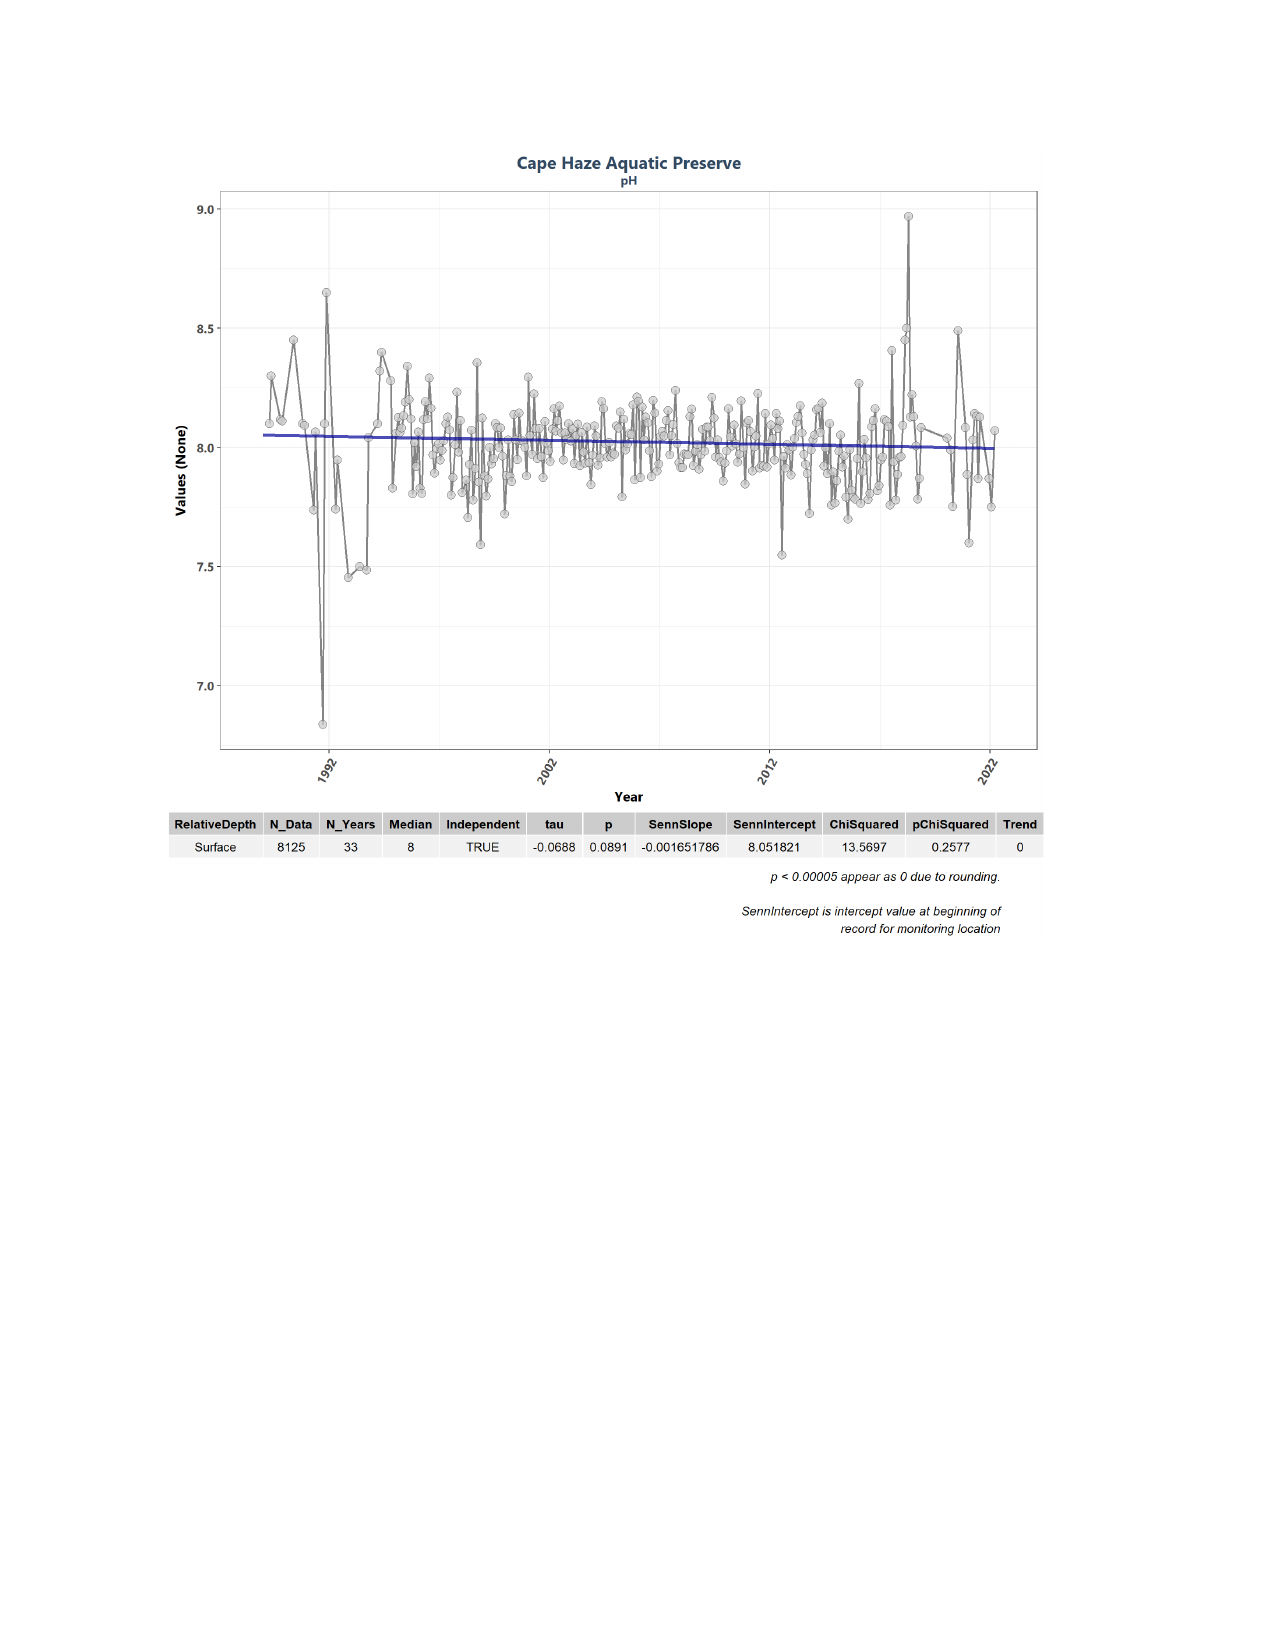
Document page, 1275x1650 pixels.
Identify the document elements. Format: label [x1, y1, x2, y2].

picture [168, 150, 1044, 938]
